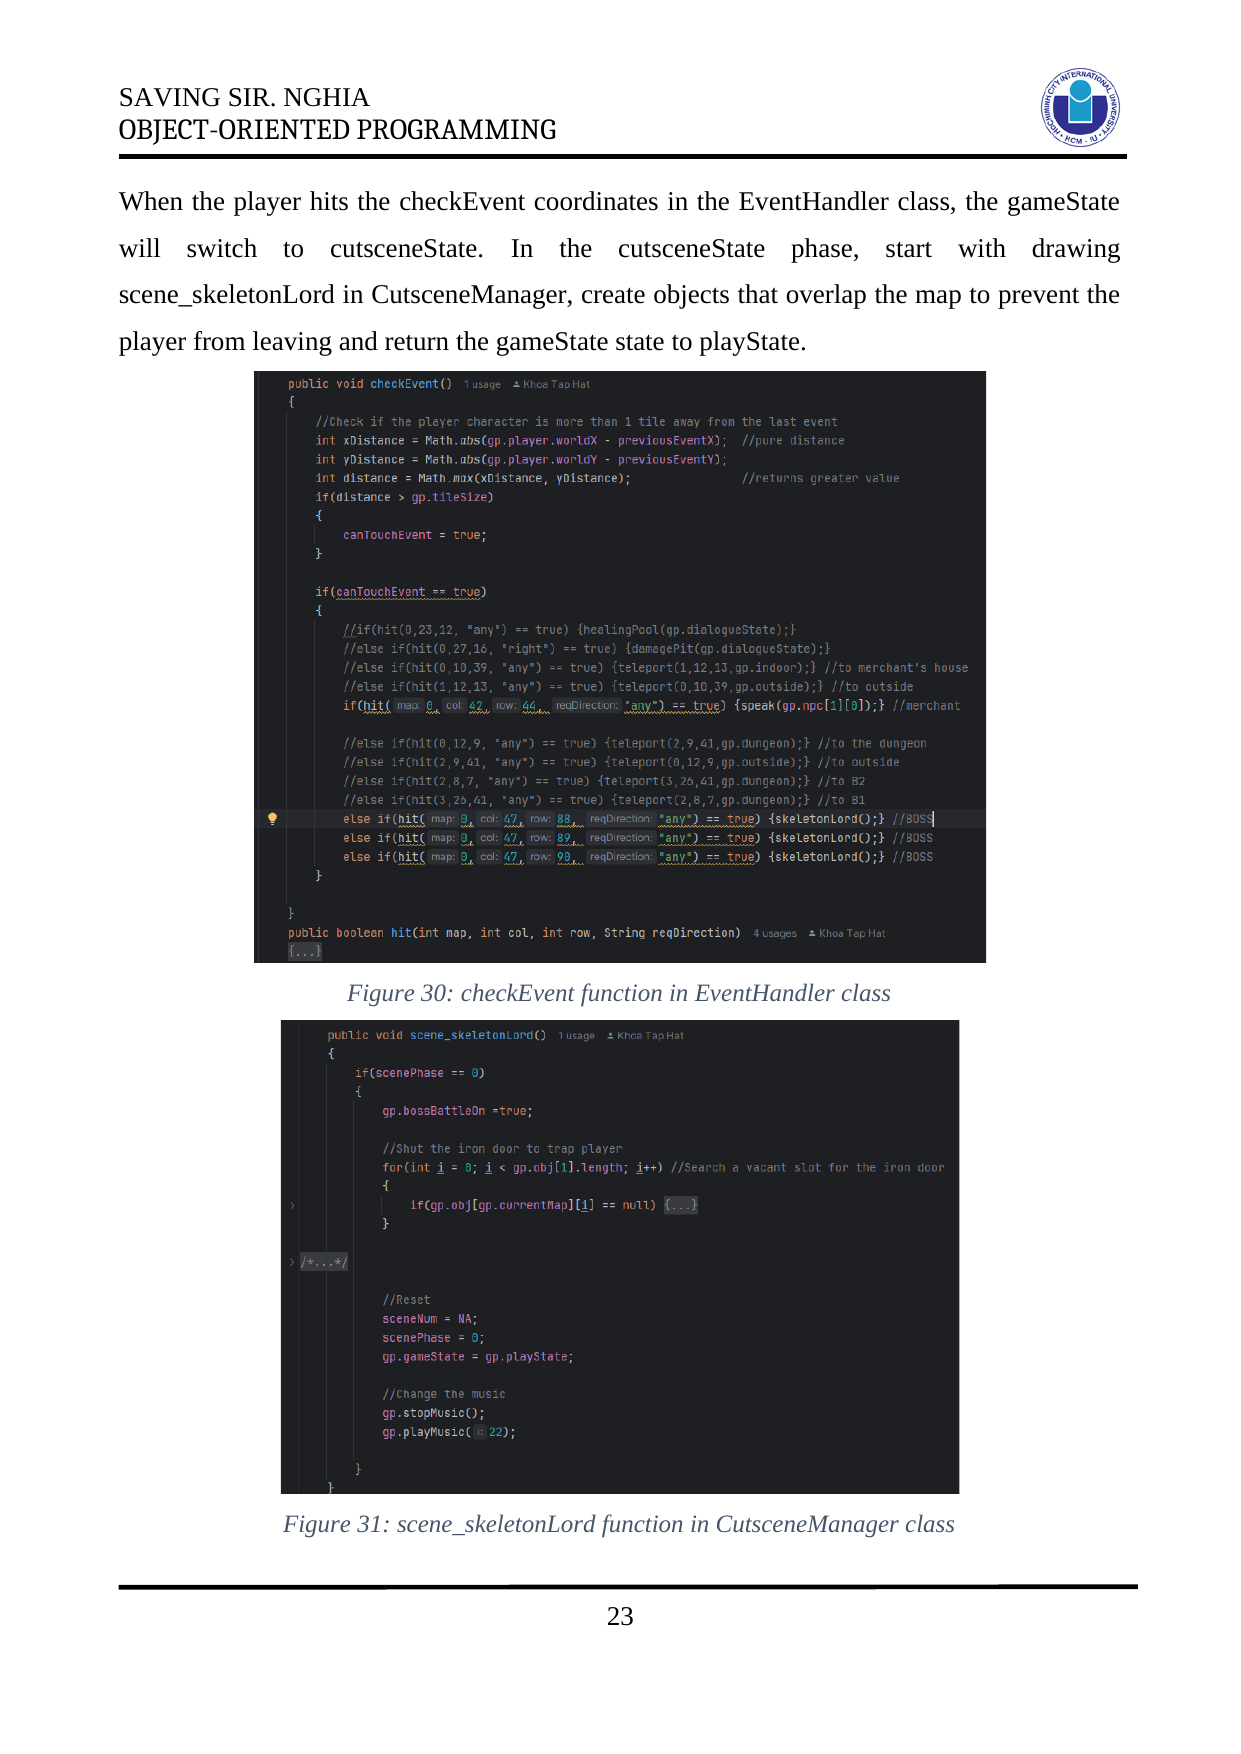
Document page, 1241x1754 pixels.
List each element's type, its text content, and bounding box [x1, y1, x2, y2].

picture [280, 1020, 960, 1494]
text When the player hits the checkEvent coordinates in the EventHandler class, the gameState will switch to cutsceneState. In the cutsceneState phase, start with drawing scene_skeletonLord in CutsceneManager, create objects that overlap the map to prevent the player from leaving and return the gameState state to playState. [118, 185, 1122, 356]
picture [1038, 66, 1122, 149]
picture [254, 371, 987, 963]
text Figure 30: checkEvent function in EventHandler class [118, 978, 1122, 1006]
text Figure 31: scene_skeletonLord function in CutsceneManager class [118, 1509, 1122, 1537]
